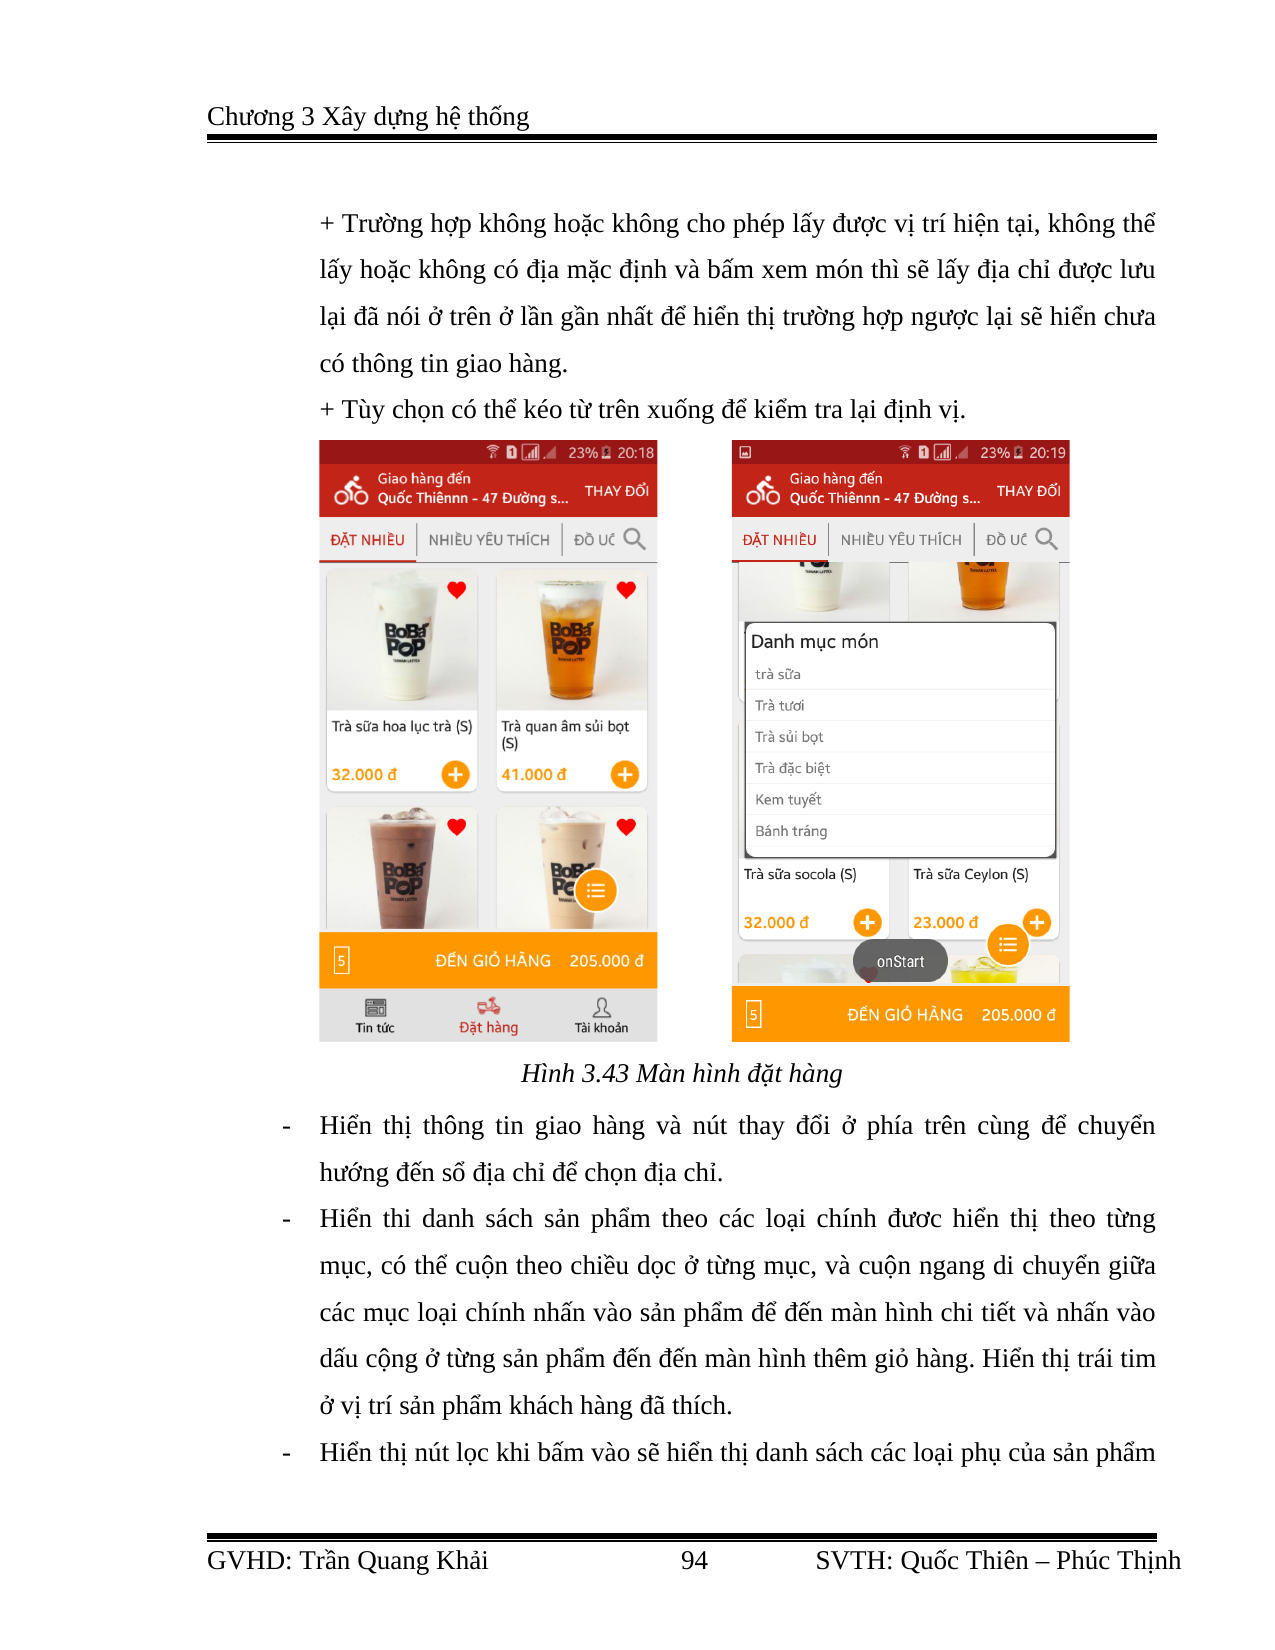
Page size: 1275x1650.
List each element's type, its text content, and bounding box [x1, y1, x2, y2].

list + Trường hợp không hoặc không cho phép lấy được vị trí hiện tại, không thể lấy hoặc không có địa mặc định và bấm xem món thì sẽ lấy địa chỉ được lưu lại đã nói ở trên ở lần gần nhất để hiển thị trường hợp ngược lại sẽ hiển chưa có thông tin giao hàng. [319, 207, 1157, 378]
picture [731, 440, 1070, 1042]
list Hiển thị thông tin giao hàng và nút thay đổi ở phía trên cùng để chuyển hướng đến sổ địa chỉ để chọn địa chỉ. [282, 1109, 1157, 1187]
picture [319, 440, 658, 1042]
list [282, 1436, 1157, 1467]
list Hiển thi danh sách sản phẩm theo các loại chính đươc hiển thị theo từng mục, có thể cuộn theo chiều dọc ở từng mục, và cuộn ngang di chuyển giữa các mục loại chính nhấn vào sản phẩm để đến màn hình chi tiết và nhấn vào dấu cộng ở từng sản phẩm đến đến màn hình thêm giỏ hàng. Hiển thị trái tim ở vị trí sản phẩm khách hàng đã thích. [282, 1202, 1157, 1420]
list + Tùy chọn có thể kéo từ trên xuống để kiểm tra lại định vị. [319, 393, 1157, 424]
